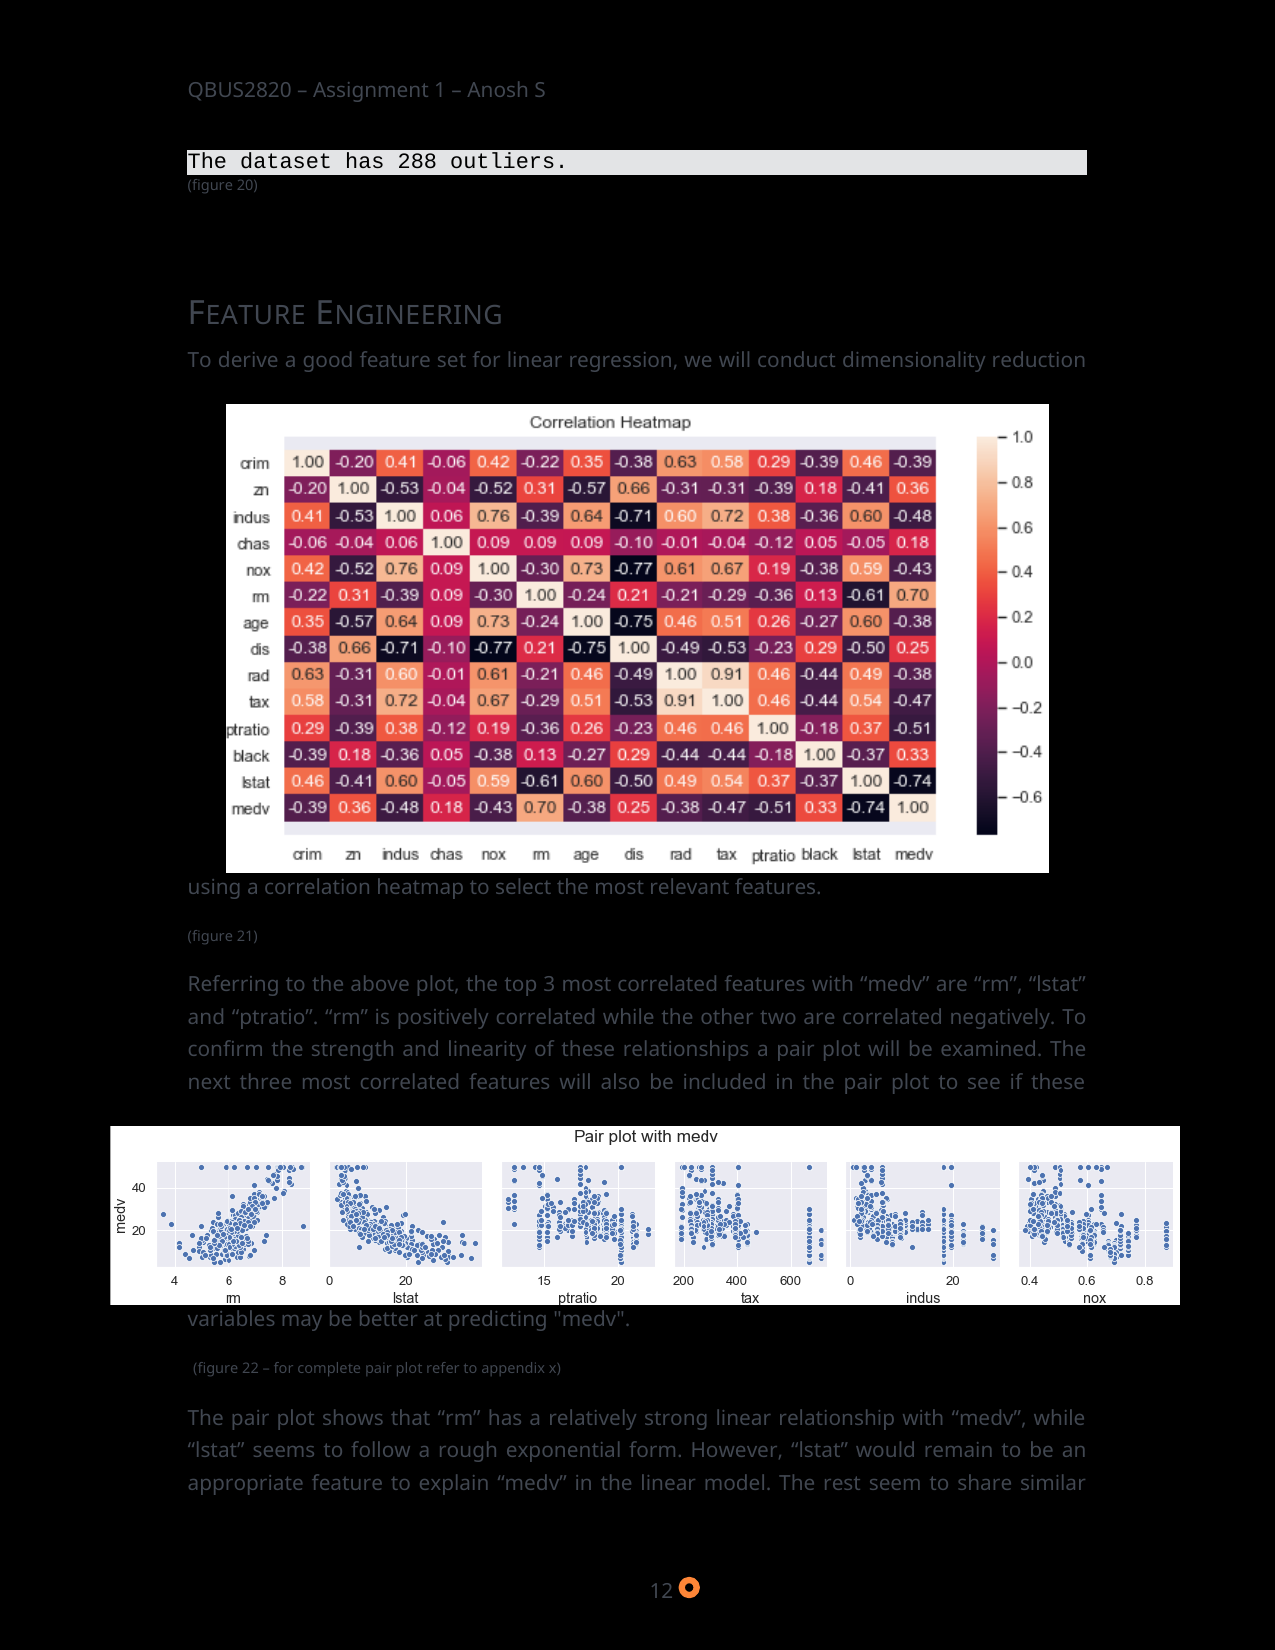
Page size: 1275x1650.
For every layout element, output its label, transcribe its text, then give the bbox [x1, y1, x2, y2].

text Referring to the above plot, the top 3 most correlated features with “medv” are “rm”, “lstat” and “ptratio”. “rm” is positively correlated while the other two are correlated negatively. To confirm the strength and linearity of these relationships a pair plot will be examined. The next three most correlated features will also be included in the pair plot to see if these variables may be better at predicting "medv". [187, 1305, 1087, 1333]
picture [226, 404, 1049, 873]
picture [110, 1126, 1180, 1305]
text The dataset has 288 outliers. [187, 150, 1087, 175]
text (figure 20) [187, 175, 1087, 195]
subtitle Feature Engineering [187, 288, 1087, 334]
text (figure 22 – for complete pair plot refer to appendix x) [187, 1358, 1087, 1378]
text (figure 21) [187, 926, 1087, 946]
text Referring to the above plot, the top 3 most correlated features with “medv” are “rm”, “lstat” and “ptratio”. “rm” is positively correlated while the other two are correlated negatively. To confirm the strength and linearity of these relationships a pair plot will be examined. The next three most correlated features will also be included in the pair plot to see if these variables may be better at predicting "medv". [187, 969, 1087, 1126]
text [187, 1403, 1087, 1496]
